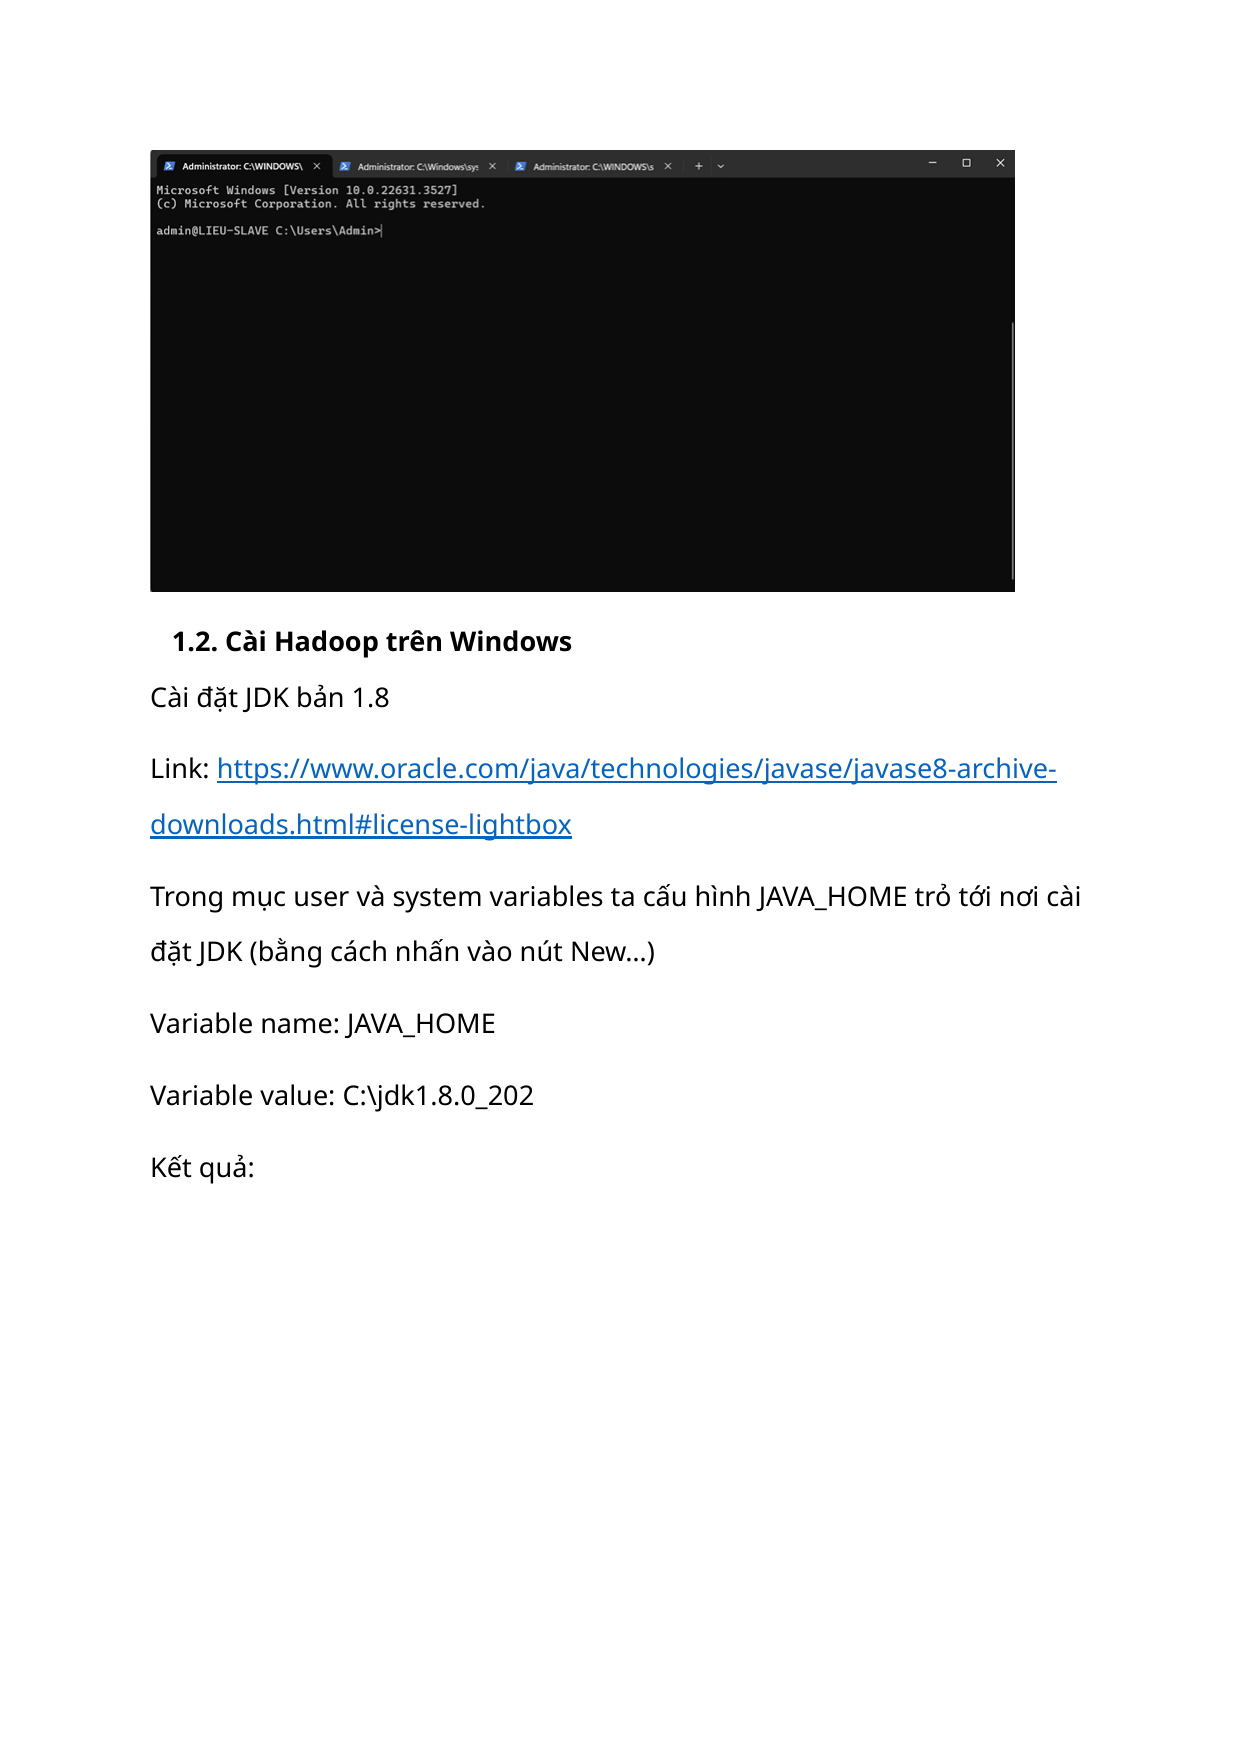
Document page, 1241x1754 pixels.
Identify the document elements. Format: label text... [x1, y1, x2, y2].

text Variable name: JAVA_HOME [150, 1004, 1090, 1041]
subtitle Cài Hadoop trên Windows [172, 623, 1090, 659]
text Link: https://www.oracle.com/java/technologies/javase/javase8-archive-downloads.html#license-lightbox [150, 750, 1090, 842]
text Cài đặt JDK bản 1.8 [150, 678, 1090, 715]
text Variable value: C:\jdk1.8.0_202 [150, 1077, 1090, 1113]
text Trong mục user và system variables ta cấu hình JAVA_HOME trỏ tới nơi cài đặt JDK (bằng cách nhấn vào nút New…) [150, 877, 1090, 969]
picture [150, 150, 1015, 592]
text Kết quả: [150, 1148, 1090, 1185]
